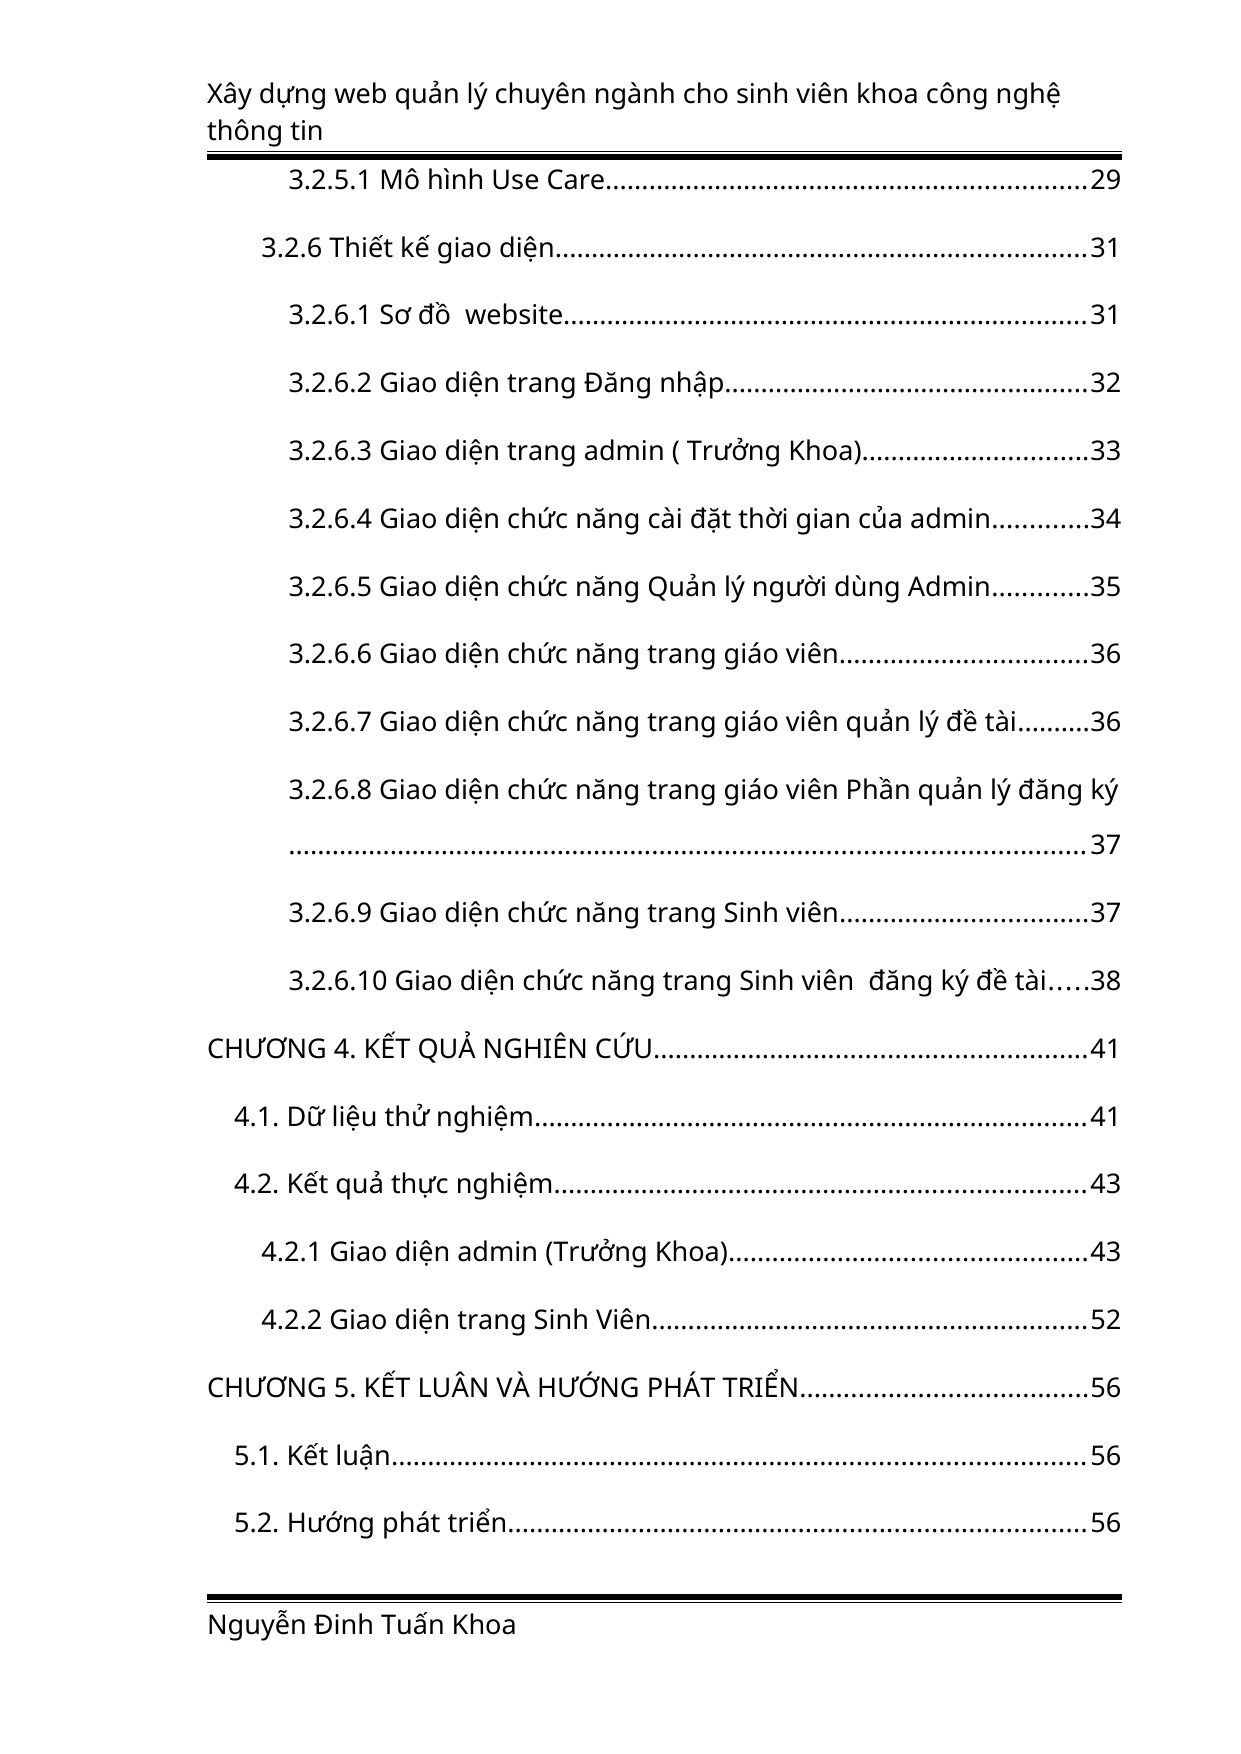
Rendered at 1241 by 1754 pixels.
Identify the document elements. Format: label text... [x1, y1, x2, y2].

text 4.2.2 Giao diện trang Sinh Viên 52 [261, 1301, 1122, 1337]
text 3.2.6 Thiết kế giao diện 31 [261, 228, 1122, 265]
text 3.2.6.5 Giao diện chức năng Quản lý người dùng Admin 35 [288, 567, 1122, 604]
text 5.1. Kết luận 56 [234, 1436, 1122, 1473]
text 4.1. Dữ liệu thử nghiệm 41 [234, 1097, 1122, 1134]
text 3.2.6.2 Giao diện trang Đăng nhập 32 [288, 364, 1122, 401]
text 5.2. Hướng phát triển 56 [234, 1504, 1122, 1541]
text 3.2.6.1 Sơ đồ website 31 [288, 296, 1122, 333]
text 3.2.6.4 Giao diện chức năng cài đặt thời gian của admin 34 [288, 499, 1122, 536]
text 3.2.6.6 Giao diện chức năng trang giáo viên 36 [288, 635, 1122, 672]
text 4.2.1 Giao diện admin (Trưởng Khoa) 43 [261, 1233, 1122, 1269]
text 3.2.6.10 Giao diện chức năng trang Sinh viên đăng ký đề tài 38 [288, 961, 1122, 998]
text 4.2. Kết quả thực nghiệm 43 [234, 1165, 1122, 1202]
text 3.2.6.3 Giao diện trang admin ( Trưởng Khoa) 33 [288, 431, 1122, 468]
text 3.2.6.8 Giao diện chức năng trang giáo viên Phần quản lý đăng ký 37 [288, 771, 1122, 863]
text CHƯƠNG 4. KẾT QUẢ NGHIÊN CỨU 41 [207, 1029, 1122, 1066]
text 3.2.5.1 Mô hình Use Care 29 [288, 160, 1122, 197]
text 3.2.6.7 Giao diện chức năng trang giáo viên quản lý đề tài 36 [288, 703, 1122, 739]
text 3.2.6.9 Giao diện chức năng trang Sinh viên 37 [288, 894, 1122, 931]
text CHƯƠNG 5. KẾT LUÂN VÀ HƯỚNG PHÁT TRIỂN 56 [207, 1368, 1122, 1405]
